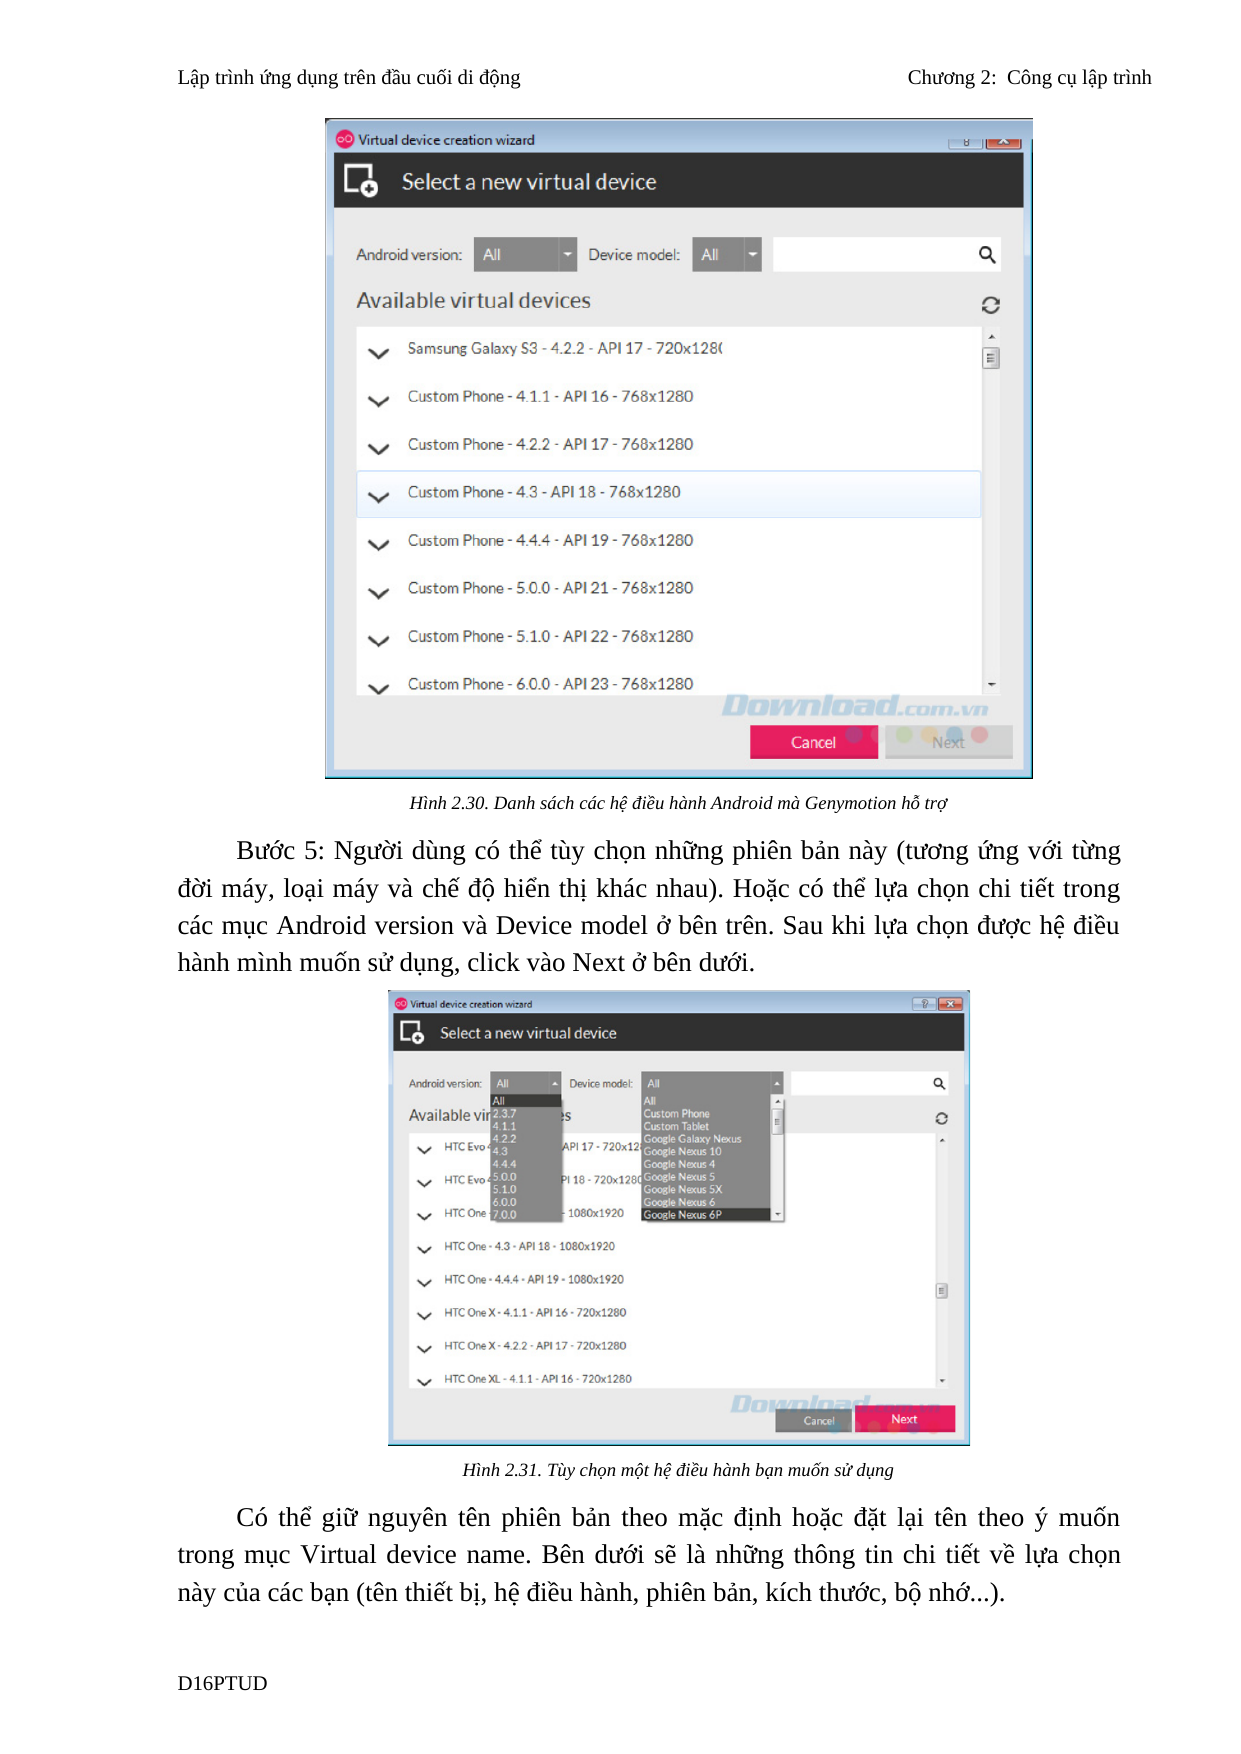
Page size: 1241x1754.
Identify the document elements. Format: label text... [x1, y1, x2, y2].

picture [388, 990, 971, 1447]
text Có thể giữ nguyên tên phiên bản theo mặc định hoặc đặt lại tên theo ý muốn trong mục Virtual device name. Bên dưới sẽ là những thông tin chi tiết về lựa chọn này của các bạn (tên thiết bị, hệ điều hành, phiên bản, kích thước, bộ nhớ...). [177, 1501, 1122, 1607]
picture [325, 118, 1034, 780]
text Bước 5: Người dùng có thể tùy chọn những phiên bản này (tương ứng với từng đời máy, loại máy và chế độ hiển thị khác nhau). Hoặc có thể lựa chọn chi tiết trong các mục Android version và Device model ở bên trên. Sau khi lựa chọn được hệ điều hành mình muốn sử dụng, click vào Next ở bên dưới. [177, 834, 1122, 977]
